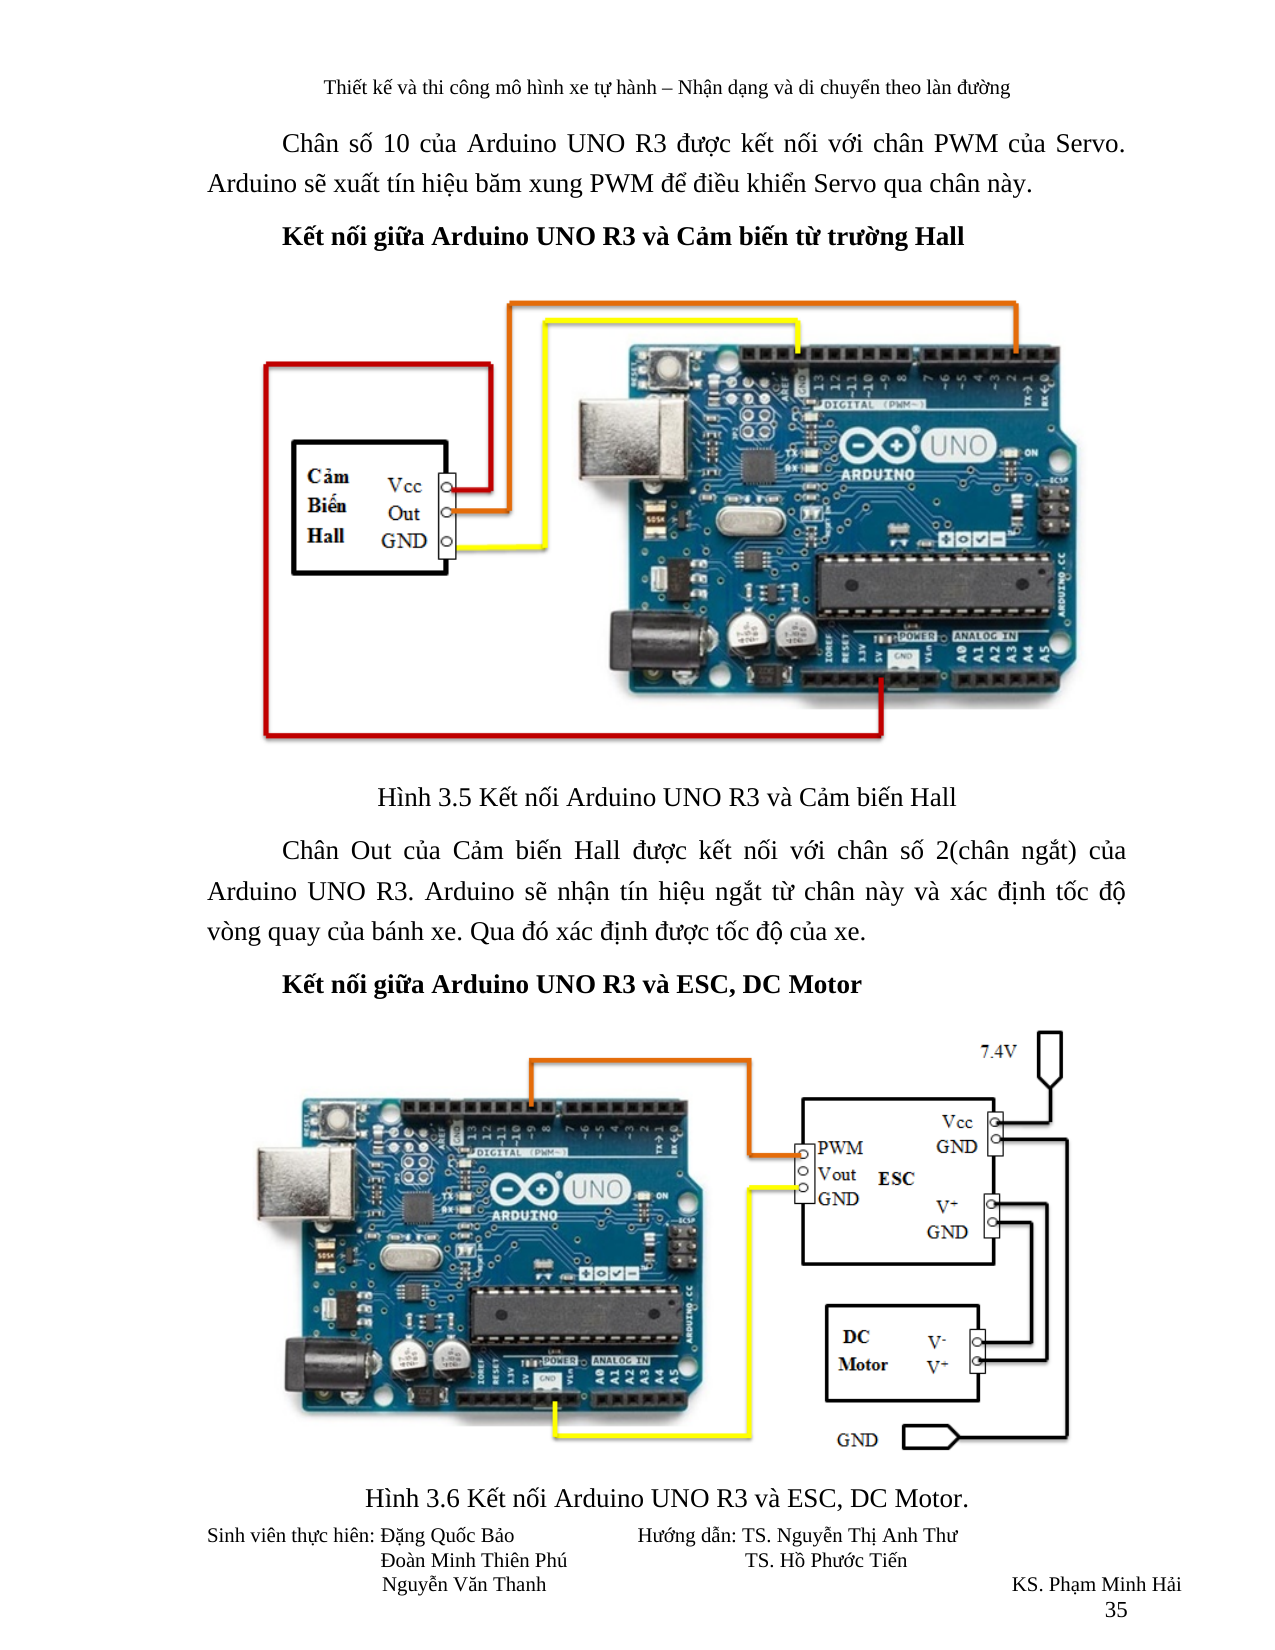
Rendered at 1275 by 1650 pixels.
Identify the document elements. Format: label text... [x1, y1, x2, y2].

text Hình 3.5 Kết nối Arduino UNO R3 và Cảm biến Hall [207, 781, 1127, 812]
text Hình 3.6 Kết nối Arduino UNO R3 và ESC, DC Motor. [207, 1482, 1127, 1513]
picture [252, 1021, 1082, 1462]
text Kết nối giữa Arduino UNO R3 và Cảm biến từ trường Hall [207, 220, 1127, 252]
picture [246, 273, 1089, 761]
text Kết nối giữa Arduino UNO R3 và ESC, DC Motor [207, 968, 1127, 999]
text Chân số 10 của Arduino UNO R3 được kết nối với chân PWM của Servo. Arduino sẽ xuất tín hiệu băm xung PWM để điều khiển Servo qua chân này. [207, 127, 1127, 199]
text Chân Out của Cảm biến Hall được kết nối với chân số 2(chân ngắt) của Arduino UNO R3. Arduino sẽ nhận tín hiệu ngắt từ chân này và xác định tốc độ vòng quay của bánh xe. Qua đó xác định được tốc độ của xe. [207, 834, 1127, 946]
